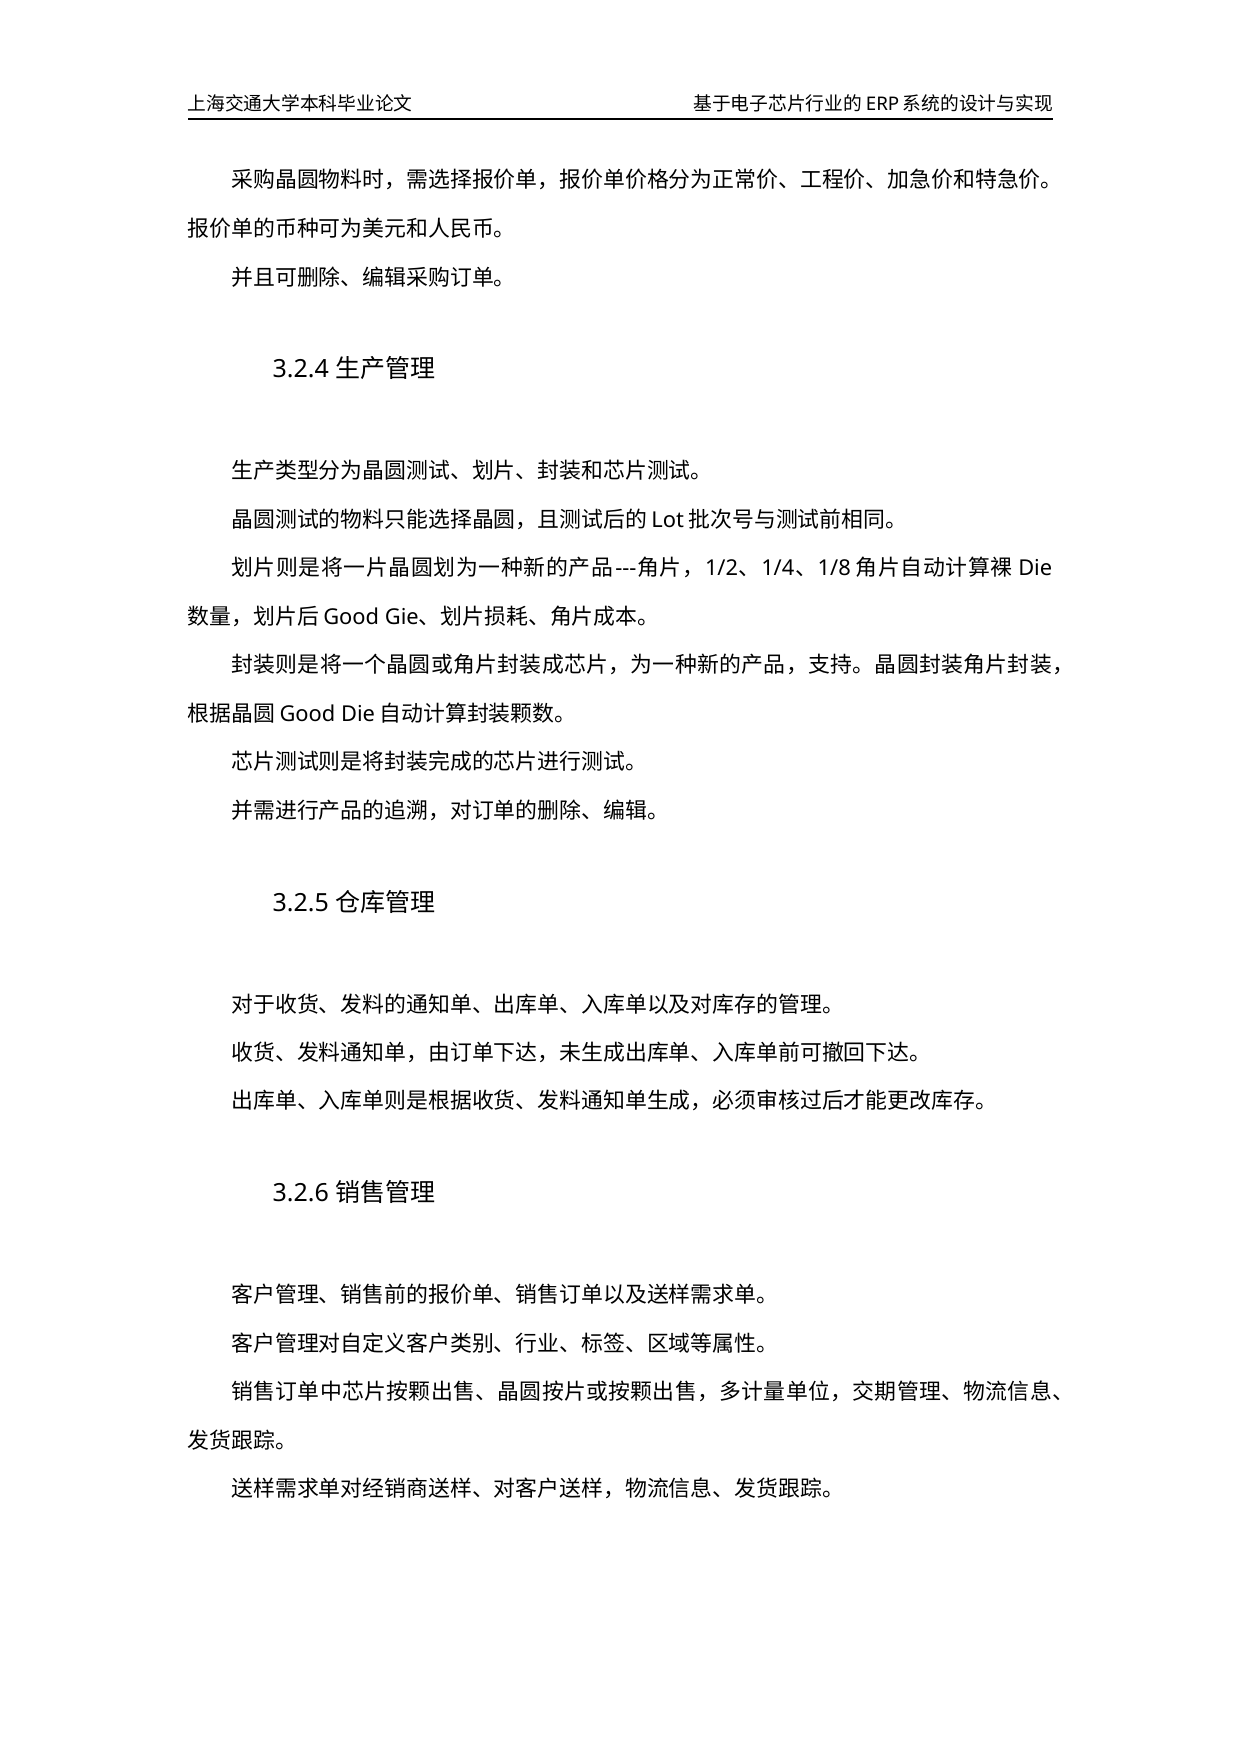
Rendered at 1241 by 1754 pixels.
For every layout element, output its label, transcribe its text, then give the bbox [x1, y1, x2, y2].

subtitle 3.2.6 销售管理 [209, 1158, 1031, 1223]
text 客户管理、销售前的报价单、销售订单以及送样需求单。 [187, 1277, 1053, 1309]
text 封装则是将一个晶圆或角片封装成芯片，为一种新的产品，支持。晶圆封装角片封装，根据晶圆Good Die自动计算封装颗数。 [187, 647, 1053, 728]
text 客户管理对自定义客户类别、行业、标签、区域等属性。 [187, 1325, 1053, 1358]
subtitle 3.2.4 生产管理 [209, 334, 1031, 399]
subtitle 3.2.5 仓库管理 [209, 868, 1031, 933]
text 出库单、入库单则是根据收货、发料通知单生成，必须审核过后才能更改库存。 [187, 1083, 1053, 1115]
text 并且可删除、编辑采购订单。 [187, 259, 1053, 292]
text 销售订单中芯片按颗出售、晶圆按片或按颗出售，多计量单位，交期管理、物流信息、发货跟踪。 [187, 1373, 1053, 1455]
text 采购晶圆物料时，需选择报价单，报价单价格分为正常价、工程价、加急价和特急价。报价单的币种可为美元和人民币。 [187, 162, 1053, 243]
text 送样需求单对经销商送样、对客户送样，物流信息、发货跟踪。 [187, 1471, 1053, 1503]
text 收货、发料通知单，由订单下达，未生成出库单、入库单前可撤回下达。 [187, 1034, 1053, 1067]
text 芯片测试则是将封装完成的芯片进行测试。 [187, 744, 1053, 776]
text 并需进行产品的追溯，对订单的删除、编辑。 [187, 792, 1053, 825]
text 对于收货、发料的通知单、出库单、入库单以及对库存的管理。 [187, 986, 1053, 1019]
text 晶圆测试的物料只能选择晶圆，且测试后的Lot批次号与测试前相同。 [187, 501, 1053, 534]
text 生产类型分为晶圆测试、划片、封装和芯片测试。 [187, 453, 1053, 486]
text 划片则是将一片晶圆划为一种新的产品---角片，1/2、1/4、1/8角片自动计算裸Die数量，划片后Good Gie、划片损耗、角片成本。 [187, 550, 1053, 631]
